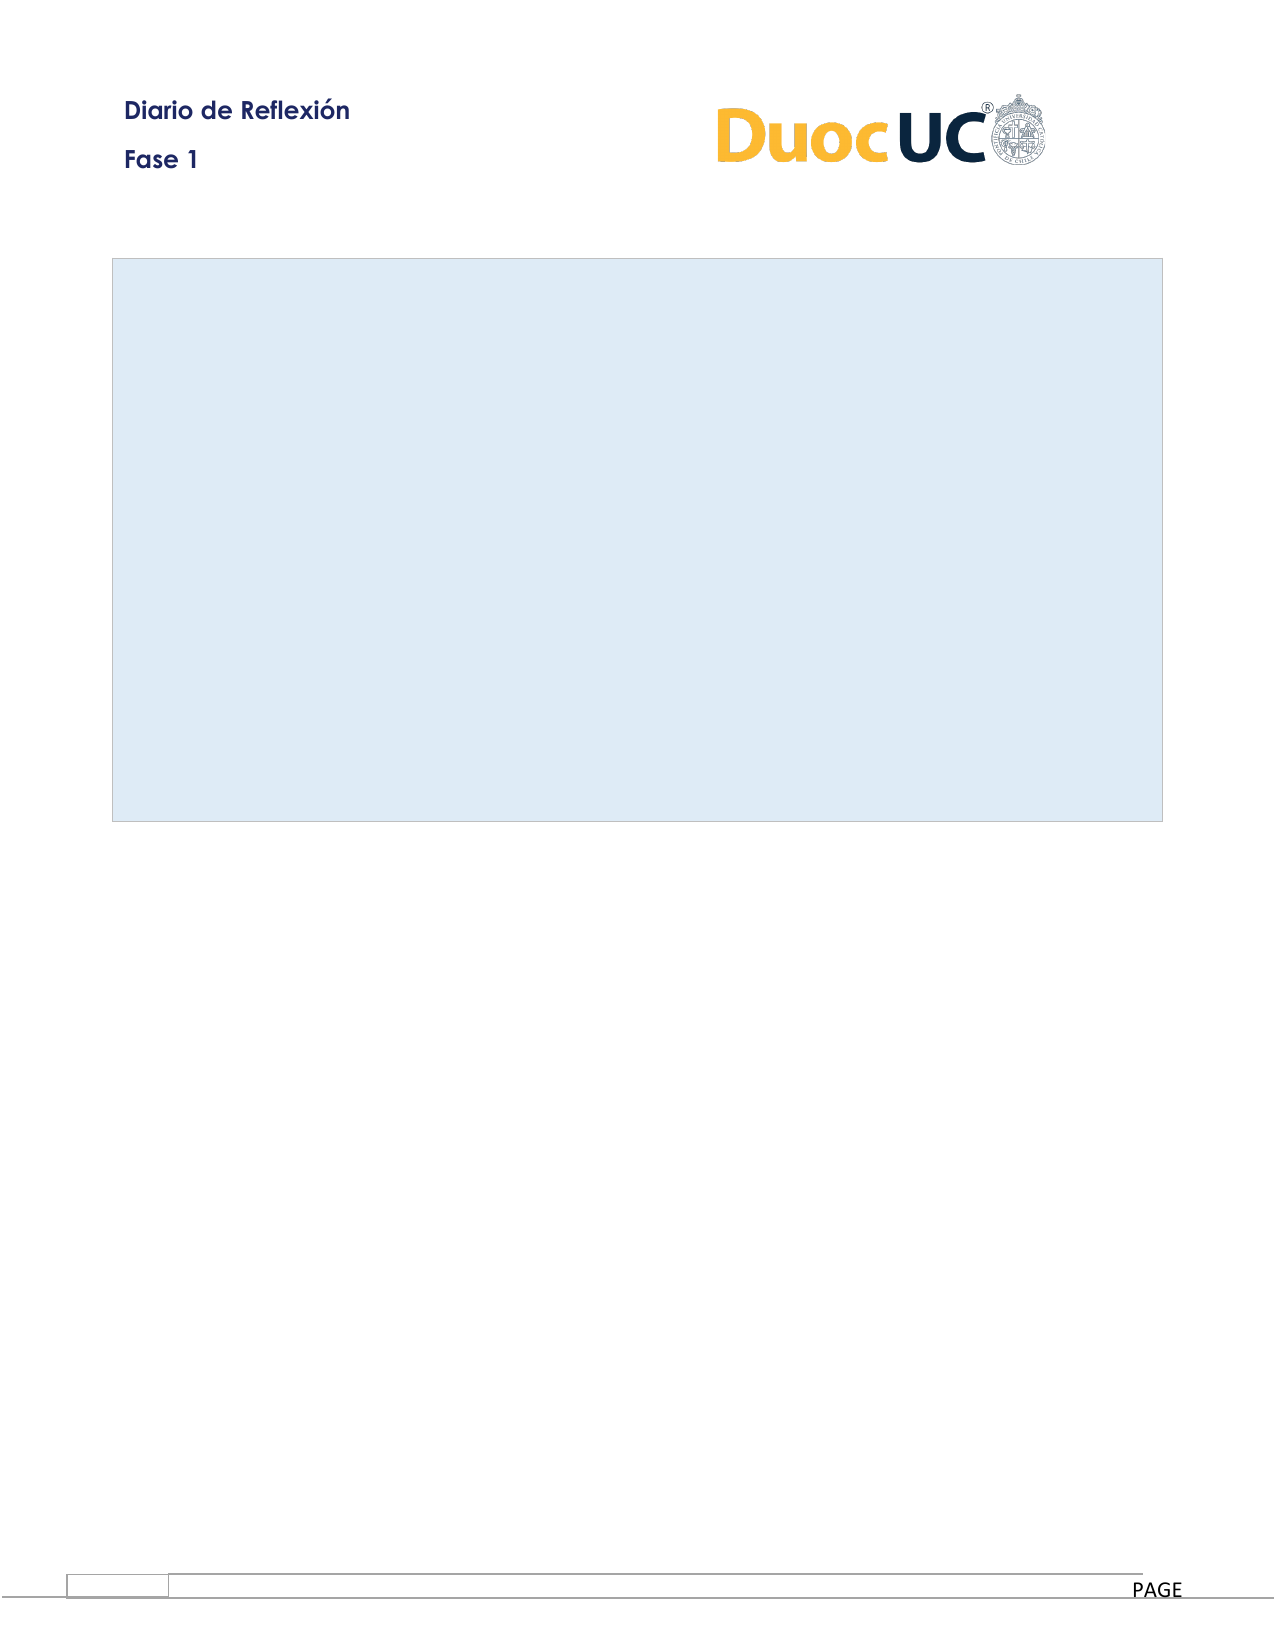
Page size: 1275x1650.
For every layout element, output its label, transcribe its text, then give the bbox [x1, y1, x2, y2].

picture [717, 94, 1046, 165]
